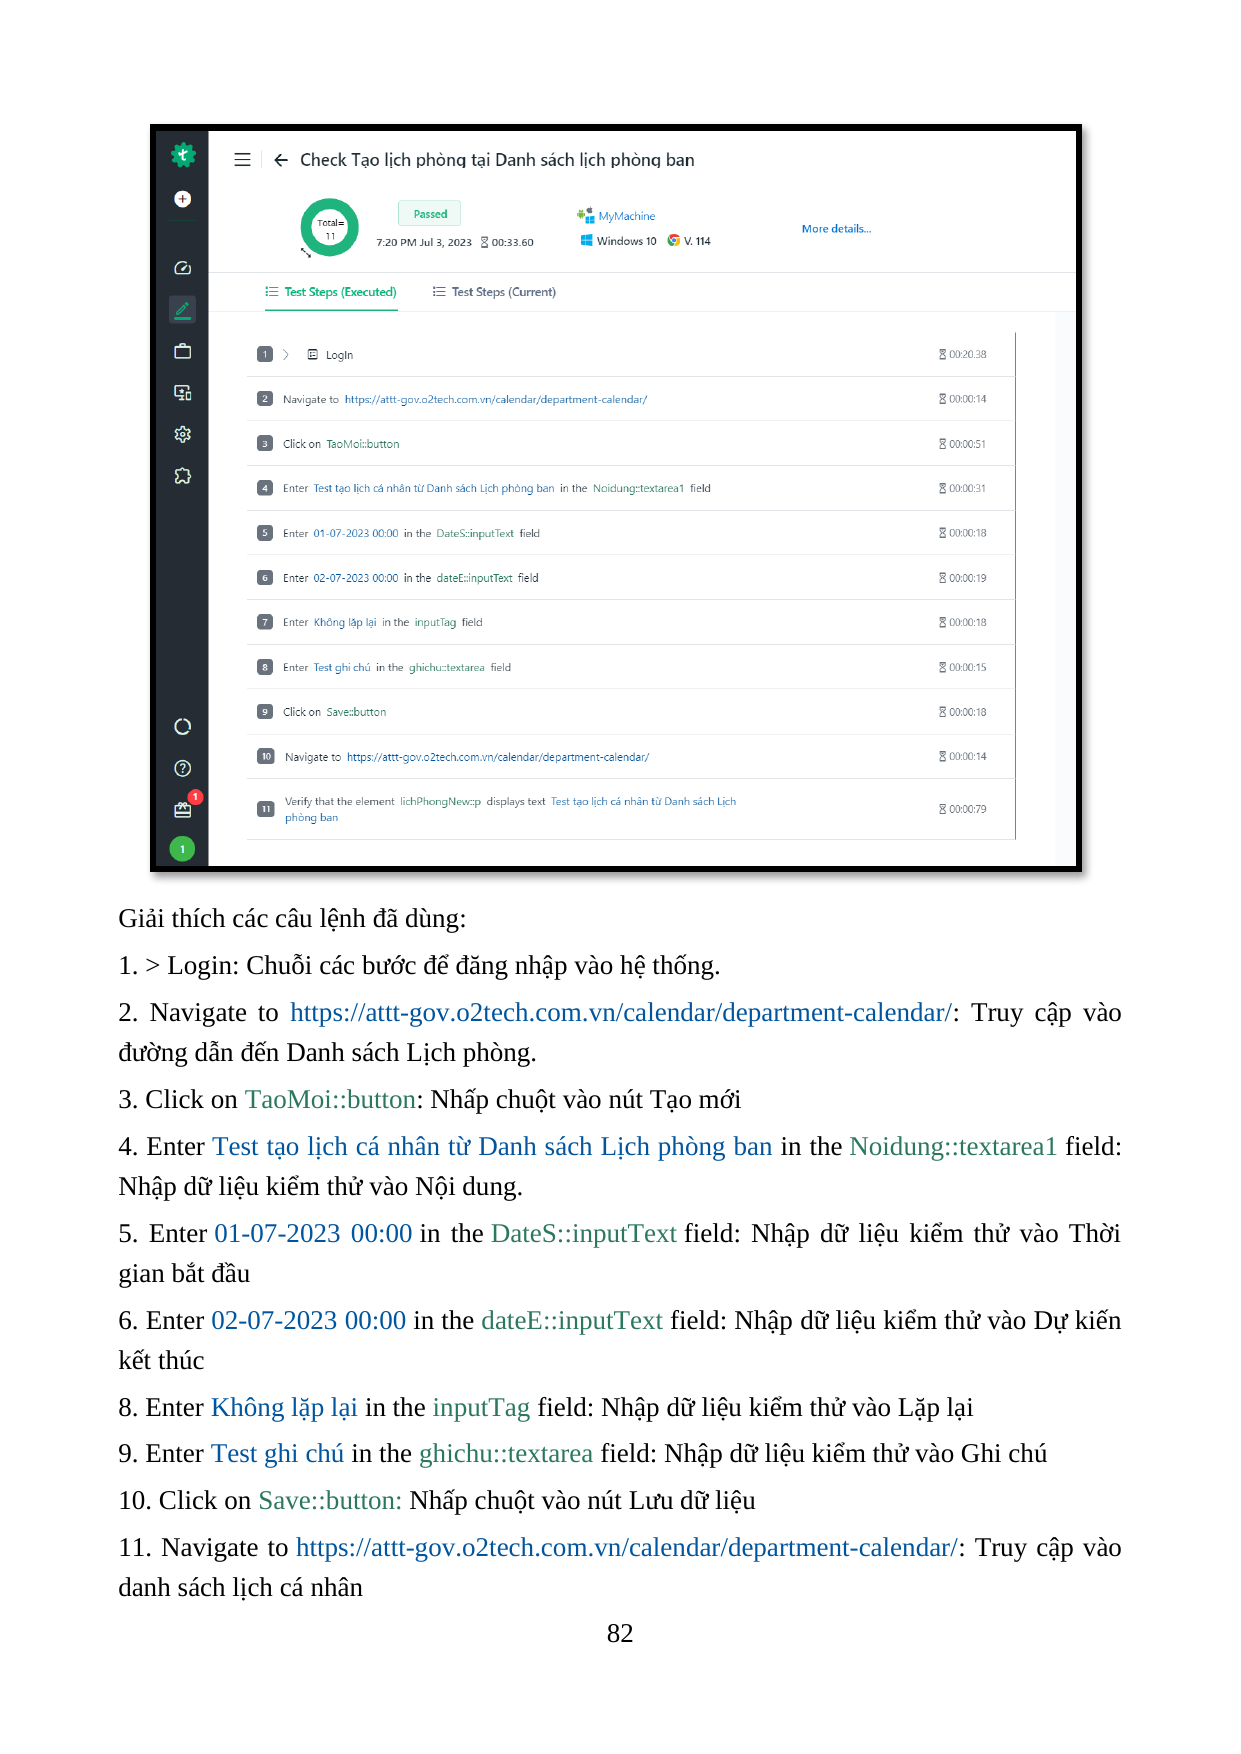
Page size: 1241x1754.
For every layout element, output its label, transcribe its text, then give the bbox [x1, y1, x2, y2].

text 2. Navigate to https://attt-gov.o2tech.com.vn/calendar/department-calendar/: Truy cập vào đường dẫn đến Danh sách Lịch phòng. [118, 996, 1122, 1067]
text 8. Enter Không lặp lại in the inputTag field: Nhập dữ liệu kiểm thử vào Lặp lại [118, 1391, 1122, 1422]
text 1. > Login: Chuỗi các bước để đăng nhập vào hệ thống. [118, 949, 1122, 980]
text 10. Click on Save::button: Nhấp chuột vào nút Lưu dữ liệu [118, 1484, 1122, 1515]
text 3. Click on TaoMoi::button: Nhấp chuột vào nút Tạo mới [118, 1083, 1122, 1114]
text Giải thích các câu lệnh đã dùng: [118, 902, 1122, 934]
text 9. Enter Test ghi chú in the ghichu::textarea field: Nhập dữ liệu kiểm thử vào Ghi chú [118, 1437, 1122, 1469]
text 5. Enter 01-07-2023 00:00 in the DateS::inputText field: Nhập dữ liệu kiểm thử vào Thời gian bắt đầu [118, 1217, 1122, 1288]
picture [156, 131, 1076, 866]
text 11. Navigate to https://attt-gov.o2tech.com.vn/calendar/department-calendar/: Truy cập vào danh sách lịch cá nhân [118, 1531, 1122, 1602]
text 4. Enter Test tạo lịch cá nhân từ Danh sách Lịch phòng ban in the Noidung::textarea1 field: Nhập dữ liệu kiểm thử vào Nội dung. [118, 1129, 1122, 1201]
text 6. Enter 02-07-2023 00:00 in the dateE::inputText field: Nhập dữ liệu kiểm thử vào Dự kiến kết thúc [118, 1304, 1122, 1375]
